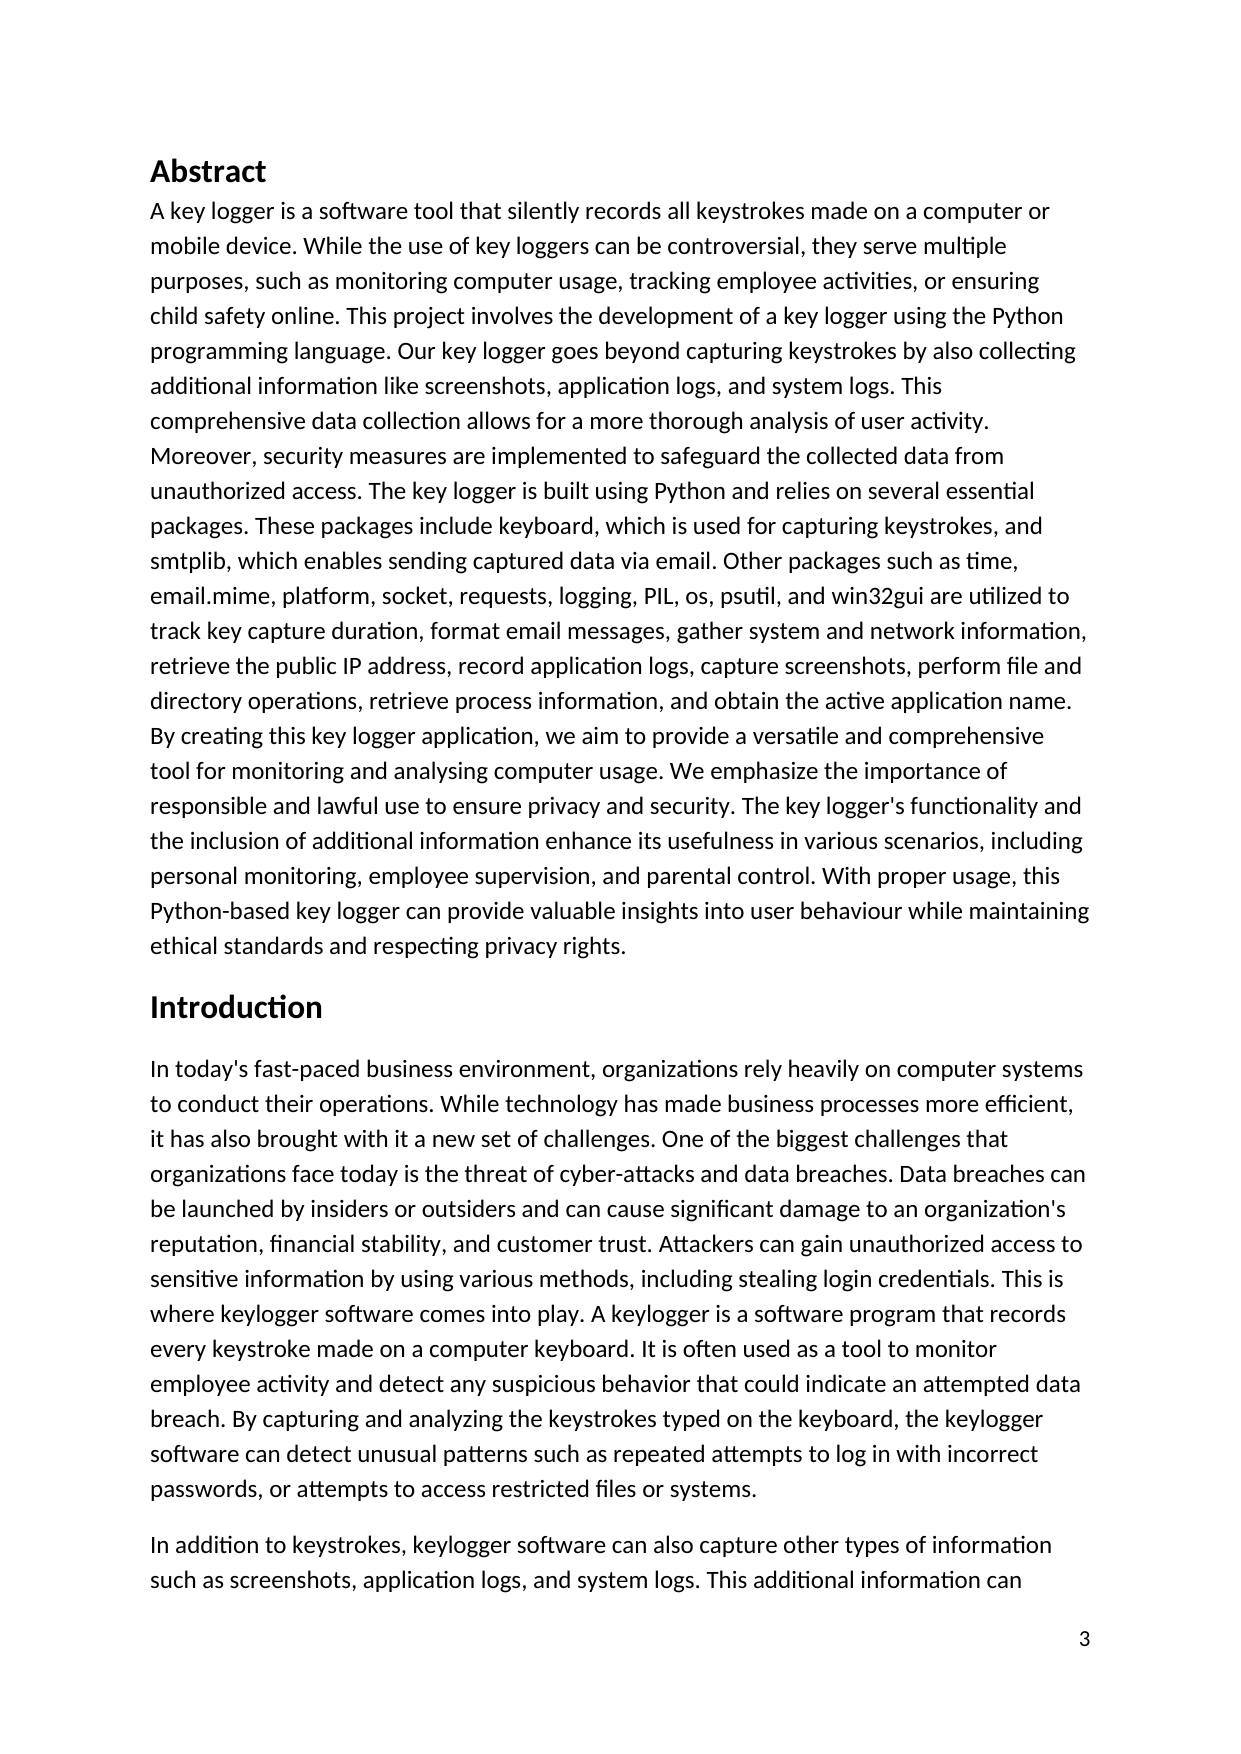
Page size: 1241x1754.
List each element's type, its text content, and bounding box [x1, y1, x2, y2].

text Introduction [150, 986, 1090, 1027]
text In today's fast-paced business environment, organizations rely heavily on computer systems to conduct their operations. While technology has made business processes more efficient, it has also brought with it a new set of challenges. One of the biggest challenges that organizations face today is the threat of cyber-attacks and data breaches. Data breaches can be launched by insiders or outsiders and can cause significant damage to an organization's reputation, financial stability, and customer trust. Attackers can gain unauthorized access to sensitive information by using various methods, including stealing login credentials. This is where keylogger software comes into play. A keylogger is a software program that records every keystroke made on a computer keyboard. It is often used as a tool to monitor employee activity and detect any suspicious behavior that could indicate an attempted data breach. By capturing and analyzing the keystrokes typed on the keyboard, the keylogger software can detect unusual patterns such as repeated attempts to log in with incorrect passwords, or attempts to access restricted files or systems. [150, 1054, 1090, 1504]
text Abstract A key logger is a software tool that silently records all keystrokes made on a computer or mobile device. While the use of key loggers can be controversial, they serve multiple purposes, such as monitoring computer usage, tracking employee activities, or ensuring child safety online. This project involves the development of a key logger using the Python programming language. Our key logger goes beyond capturing keystrokes by also collecting additional information like screenshots, application logs, and system logs. This comprehensive data collection allows for a more thorough analysis of user activity. Moreover, security measures are implemented to safeguard the collected data from unauthorized access. The key logger is built using Python and relies on several essential packages. These packages include keyboard, which is used for capturing keystrokes, and smtplib, which enables sending captured data via email. Other packages such as time, email.mime, platform, socket, requests, logging, PIL, os, psutil, and win32gui are utilized to track key capture duration, format email messages, gather system and network information, retrieve the public IP address, record application logs, capture screenshots, perform file and directory operations, retrieve process information, and obtain the active application name. By creating this key logger application, we aim to provide a versatile and comprehensive tool for monitoring and analysing computer usage. We emphasize the importance of responsible and lawful use to ensure privacy and security. The key logger's functionality and the inclusion of additional information enhance its usefulness in various scenarios, including personal monitoring, employee supervision, and parental control. With proper usage, this Python-based key logger can provide valuable insights into user behaviour while maintaining ethical standards and respecting privacy rights. [150, 150, 1090, 961]
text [150, 1529, 1090, 1595]
